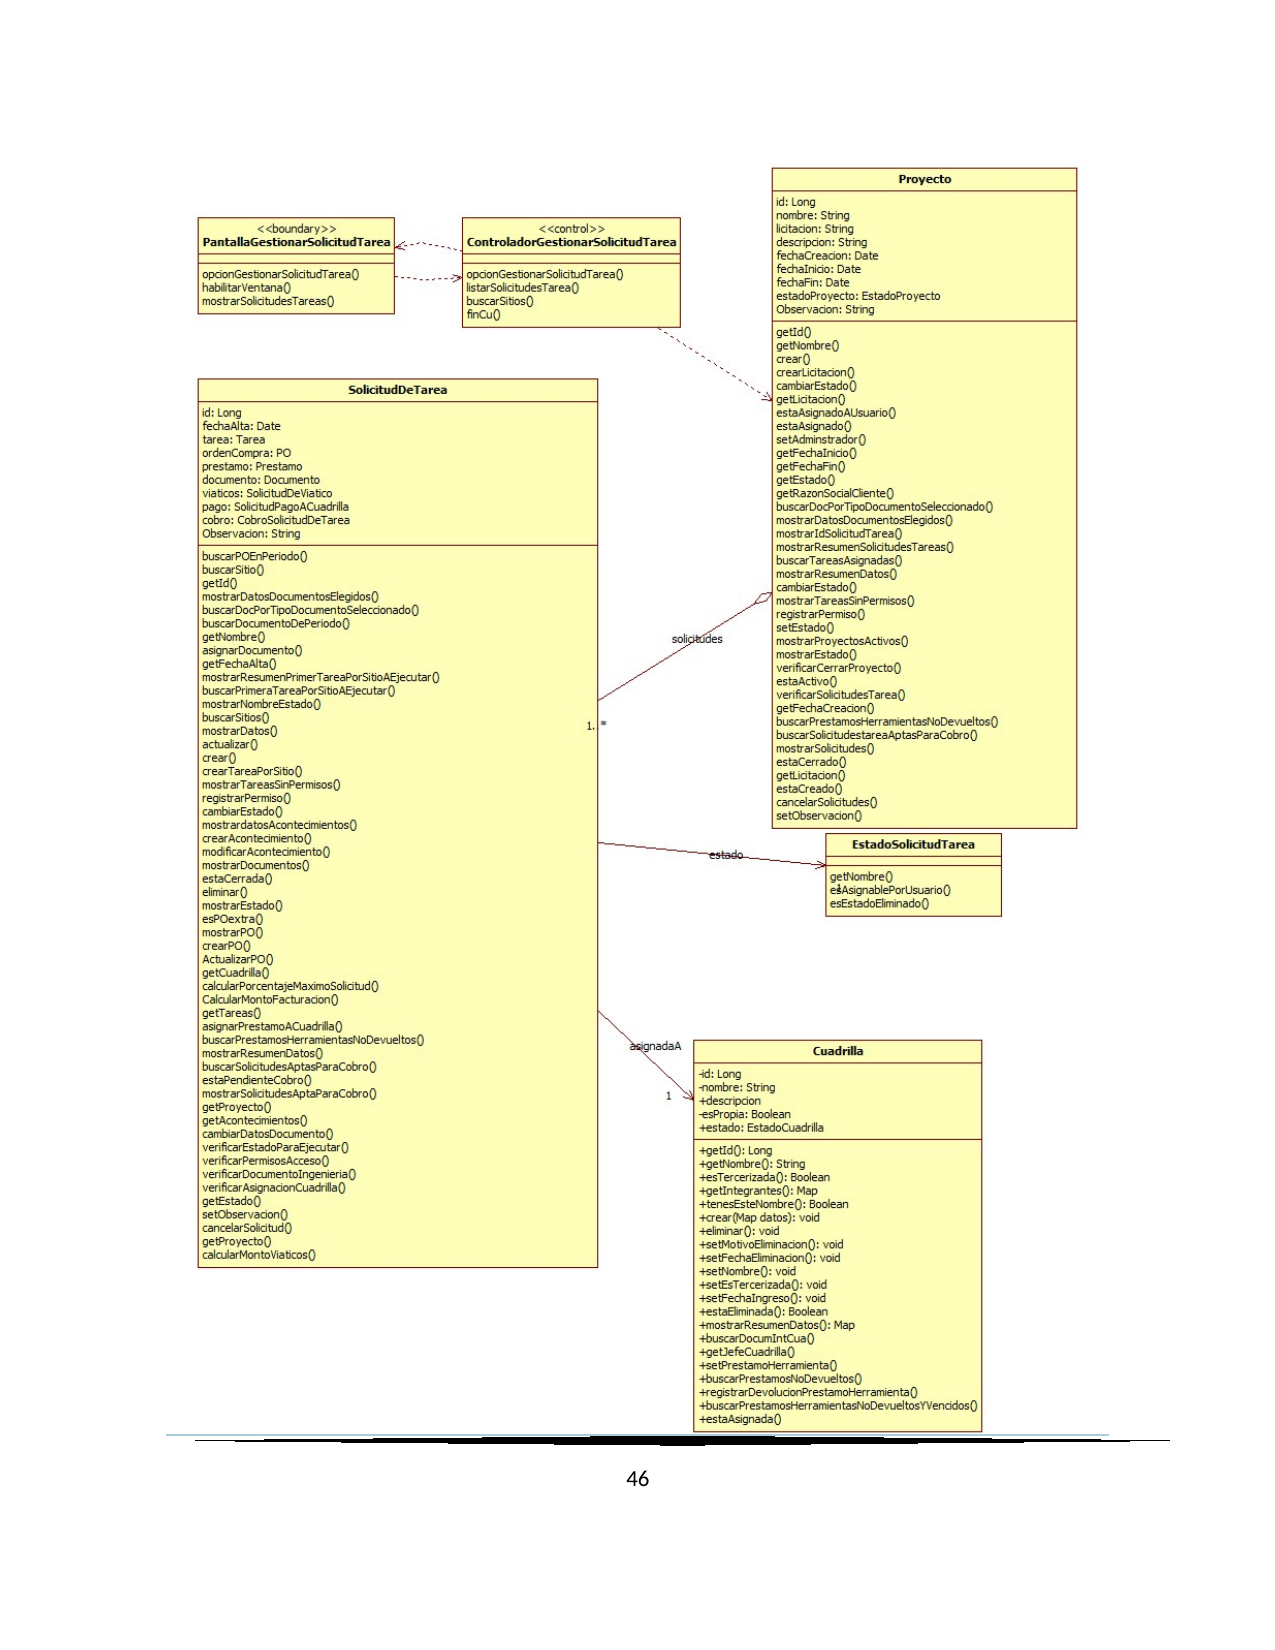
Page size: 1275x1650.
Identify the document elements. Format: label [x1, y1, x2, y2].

picture [177, 147, 1098, 1434]
